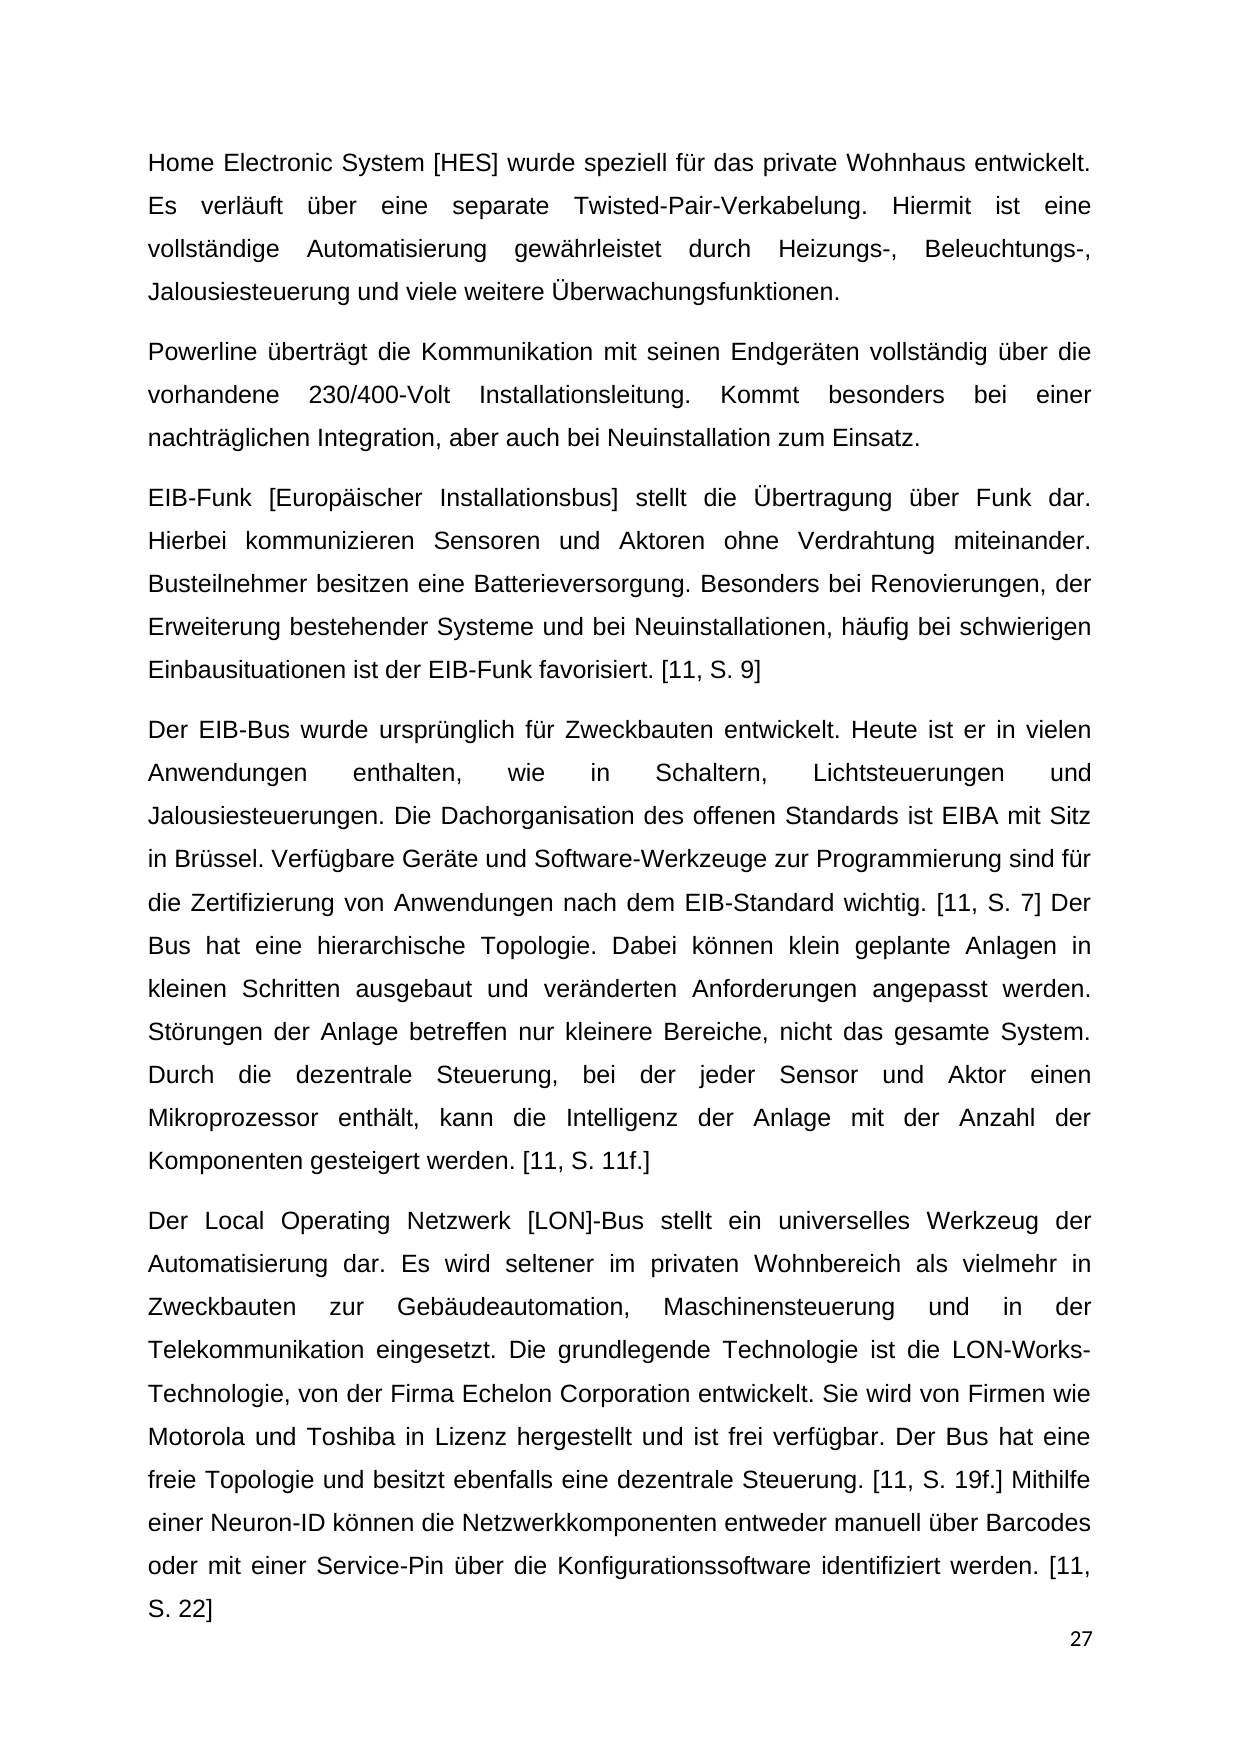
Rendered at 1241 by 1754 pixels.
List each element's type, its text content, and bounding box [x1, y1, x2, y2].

text Der EIB-Bus wurde ursprünglich für Zweckbauten entwickelt. Heute ist er in vielen Anwendungen enthalten, wie in Schaltern, Lichtsteuerungen und Jalousiesteuerungen. Die Dachorganisation des offenen Standards ist EIBA mit Sitz in Brüssel. Verfügbare Geräte und Software-Werkzeuge zur Programmierung sind für die Zertifizierung von Anwendungen nach dem EIB-Standard wichtig. [11, S. 7] Der Bus hat eine hierarchische Topologie. Dabei können klein geplante Anlagen in kleinen Schritten ausgebaut und veränderten Anforderungen angepasst werden. Störungen der Anlage betreffen nur kleinere Bereiche, nicht das gesamte System. Durch die dezentrale Steuerung, bei der jeder Sensor und Aktor einen Mikroprozessor enthält, kann die Intelligenz der Anlage mit der Anzahl der Komponenten gesteigert werden. [11, S. 11f.] [148, 715, 1093, 1175]
text Der Local Operating Netzwerk [LON]-Bus stellt ein universelles Werkzeug der Automatisierung dar. Es wird seltener im privaten Wohnbereich als vielmehr in Zweckbauten zur Gebäudeautomation, Maschinensteuerung und in der Telekommunikation eingesetzt. Die grundlegende Technologie ist die LON-Works-Technologie, von der Firma Echelon Corporation entwickelt. Sie wird von Firmen wie Motorola und Toshiba in Lizenz hergestellt und ist frei verfügbar. Der Bus hat eine freie Topologie und besitzt ebenfalls eine dezentrale Steuerung. [11, S. 19f.] Mithilfe einer Neuron-ID können die Netzwerkkomponenten entweder manuell über Barcodes oder mit einer Service-Pin über die Konfigurationssoftware identifiziert werden. [11, S. 22] [148, 1206, 1093, 1623]
text Home Electronic System [HES] wurde speziell für das private Wohnhaus entwickelt. Es verläuft über eine separate Twisted-Pair-Verkabelung. Hiermit ist eine vollständige Automatisierung gewährleistet durch Heizungs-, Beleuchtungs-, Jalousiesteuerung und viele weitere Überwachungsfunktionen. [148, 148, 1093, 306]
text EIB-Funk [Europäischer Installationsbus] stellt die Übertragung über Funk dar. Hierbei kommunizieren Sensoren und Aktoren ohne Verdrahtung miteinander. Busteilnehmer besitzen eine Batterieversorgung. Besonders bei Renovierungen, der Erweiterung bestehender Systeme und bei Neuinstallationen, häufig bei schwierigen Einbausituationen ist der EIB-Funk favorisiert. [11, S. 9] [148, 483, 1093, 684]
text Powerline überträgt die Kommunikation mit seinen Endgeräten vollständig über die vorhandene 230/400-Volt Installationsleitung. Kommt besonders bei einer nachträglichen Integration, aber auch bei Neuinstallation zum Einsatz. [148, 337, 1093, 452]
